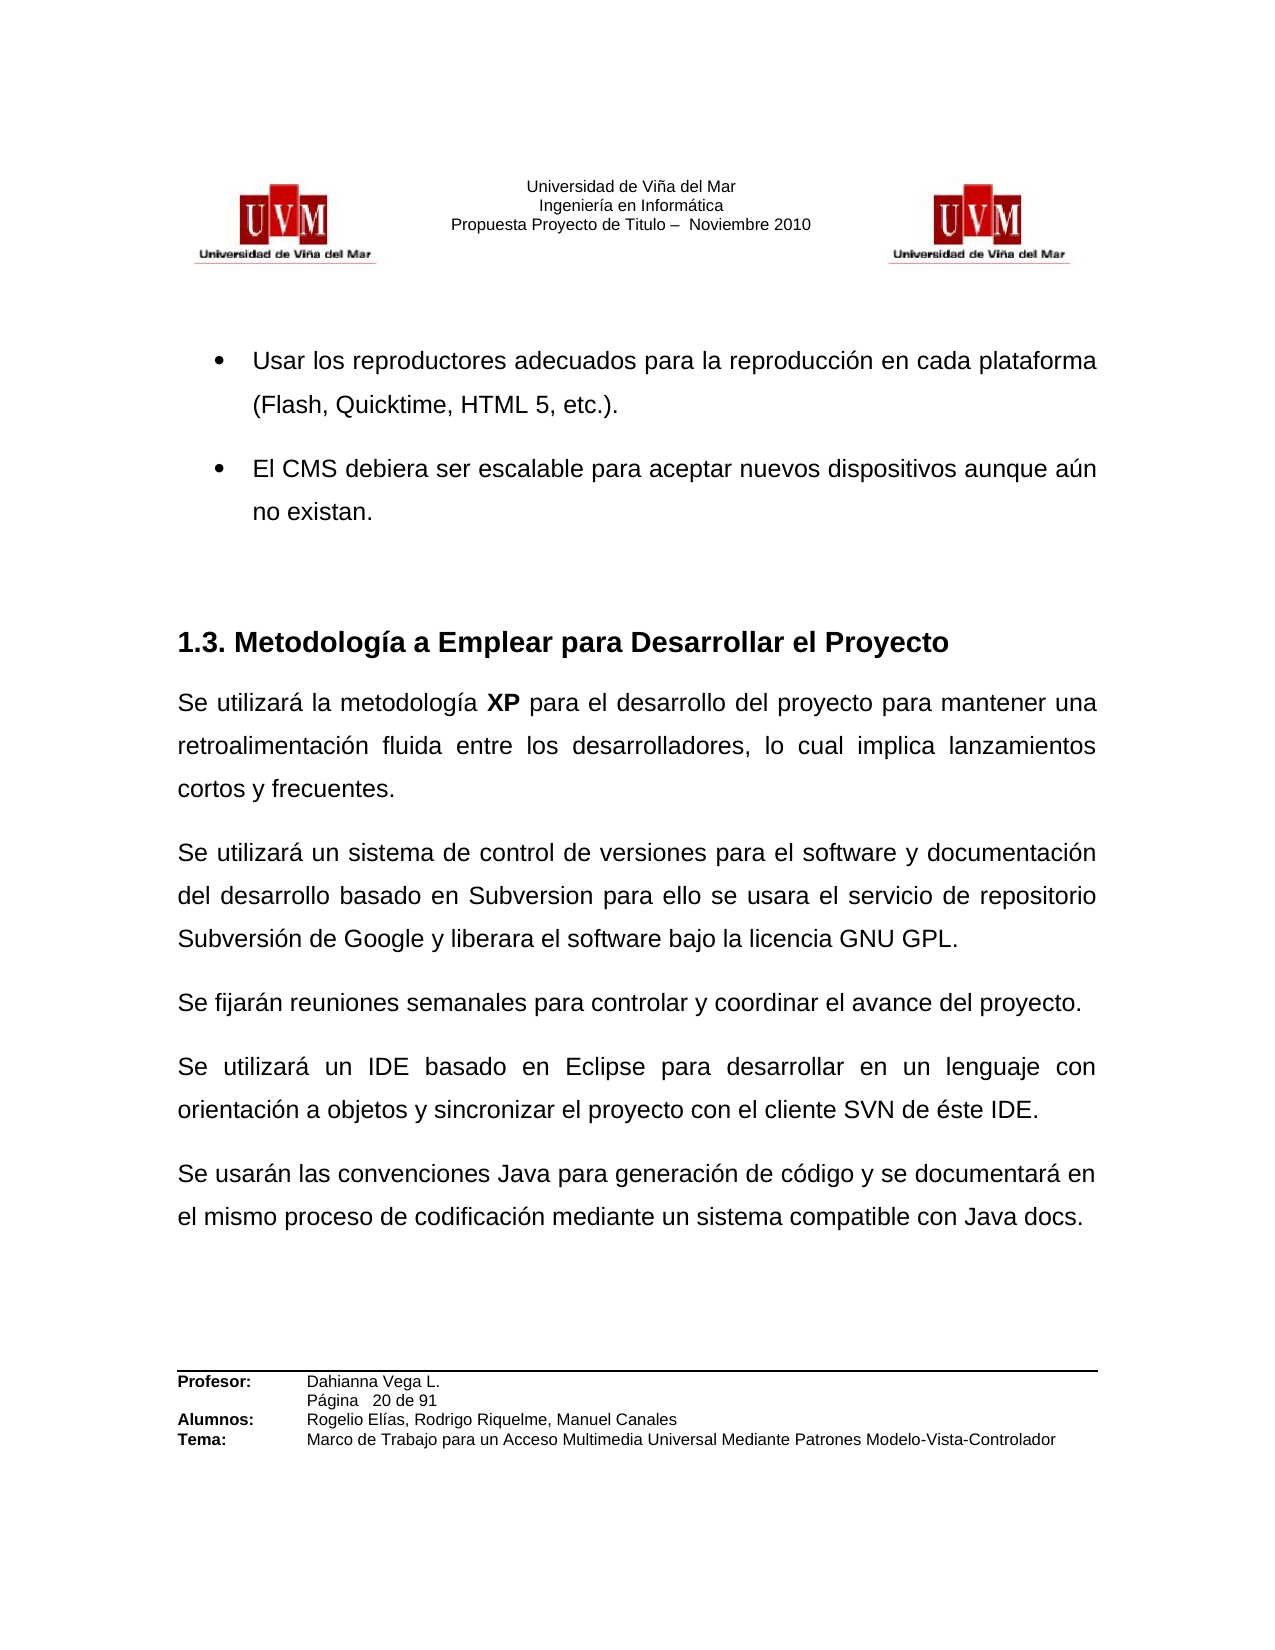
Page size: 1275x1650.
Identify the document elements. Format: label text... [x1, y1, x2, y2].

text Se utilizará un IDE basado en Eclipse para desarrollar en un lenguaje con orientación a objetos y sincronizar el proyecto con el cliente SVN de éste IDE. [177, 1052, 1098, 1124]
list Usar los reproductores adecuados para la reproducción en cada plataforma (Flash, Quicktime, HTML 5, etc.). [215, 346, 1098, 418]
text Se utilizará la metodología XP para el desarrollo del proyecto para mantener una retroalimentación fluida entre los desarrolladores, lo cual implica lanzamientos cortos y frecuentes. [177, 687, 1098, 802]
text Se fijarán reuniones semanales para controlar y coordinar el avance del proyecto. [177, 988, 1098, 1017]
picture [871, 176, 1084, 267]
text Se usarán las convenciones Java para generación de código y se documentará en el mismo proceso de codificación mediante un sistema compatible con Java docs. [177, 1159, 1098, 1231]
text Se utilizará un sistema de control de versiones para el software y documentación del desarrollo basado en Subversion para ello se usara el servicio de repositorio Subversión de Google y liberara el software bajo la licencia GNU GPL. [177, 838, 1098, 953]
picture [177, 176, 390, 267]
list El CMS debiera ser escalable para aceptar nuevos dispositivos aunque aún no existan. [215, 453, 1098, 526]
subtitle 1.3. Metodología a Emplear para Desarrollar el Proyecto [177, 625, 1098, 658]
